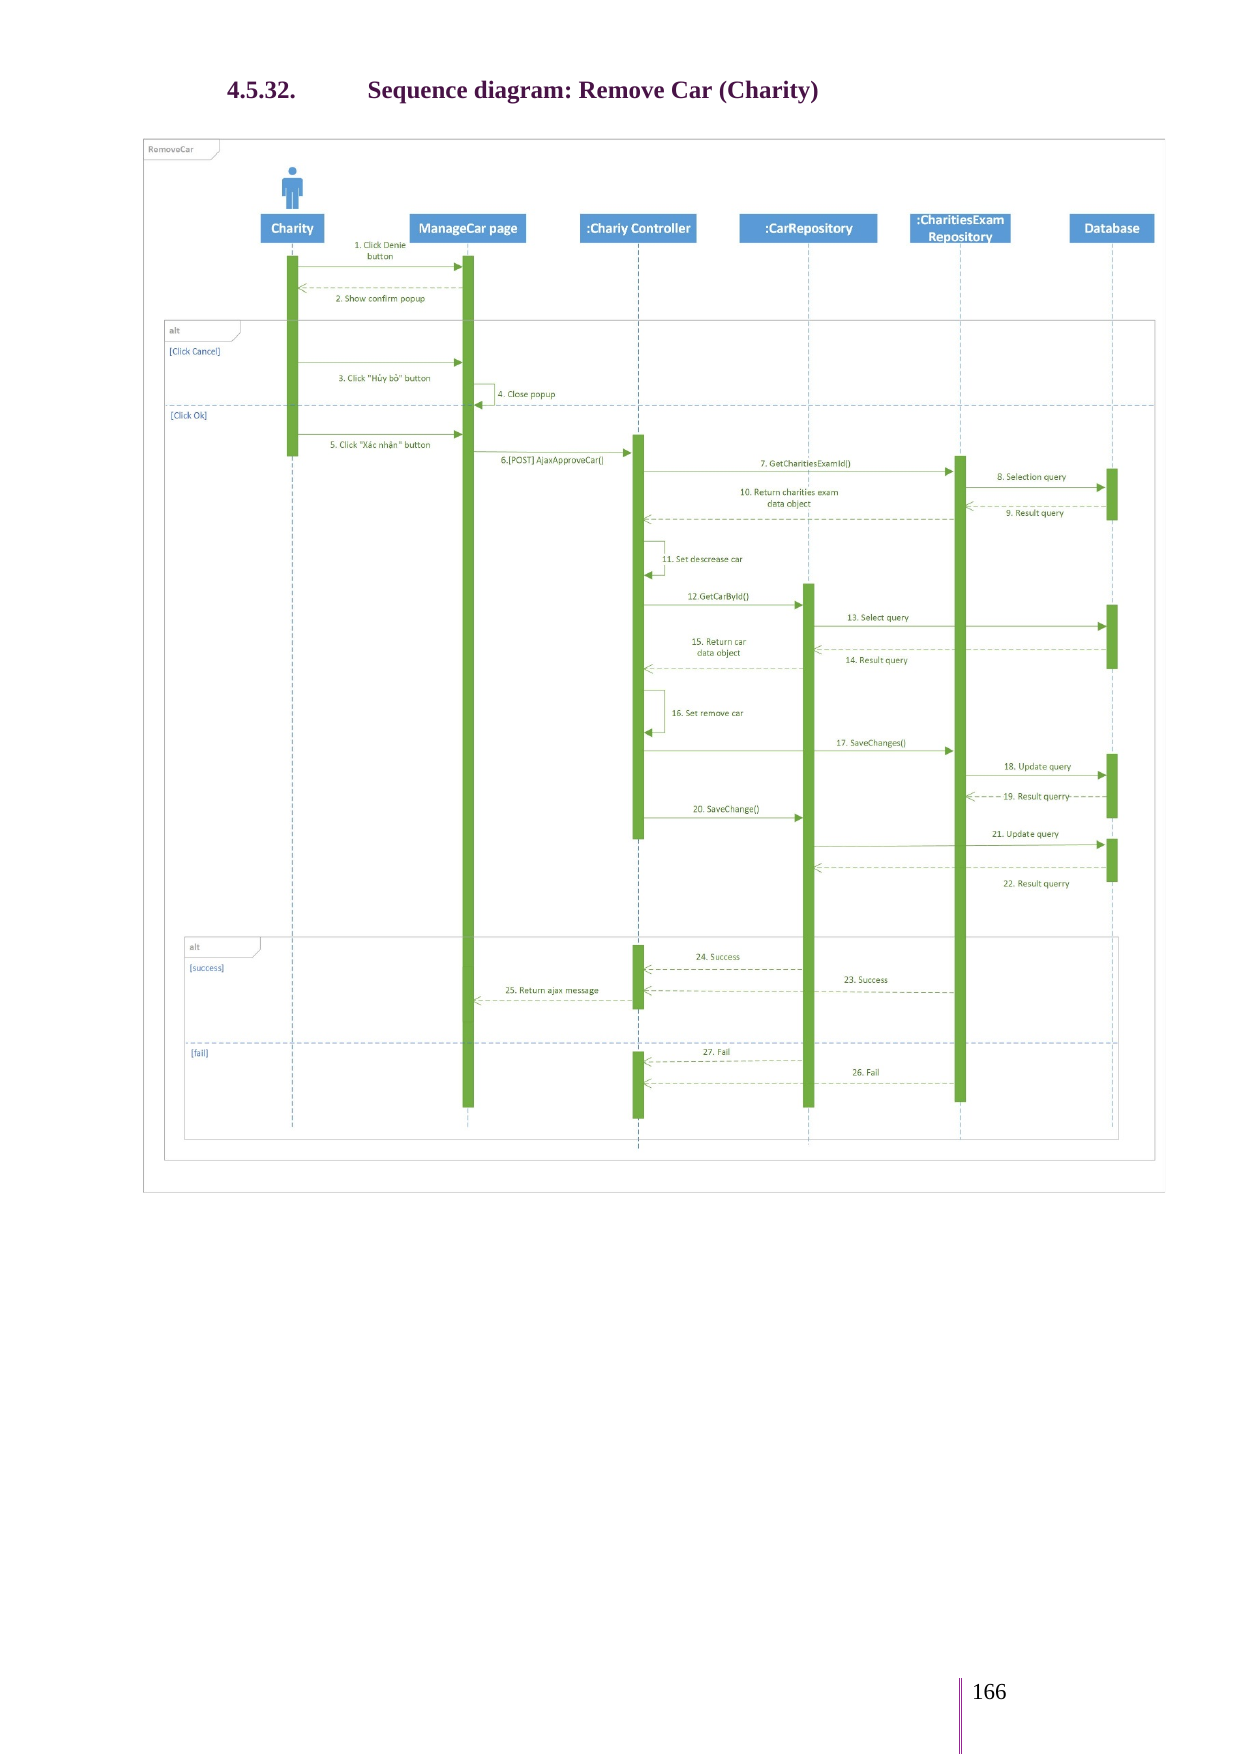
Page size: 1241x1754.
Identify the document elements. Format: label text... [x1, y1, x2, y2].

subtitle Sequence diagram: Remove Car (Charity) [227, 75, 1165, 104]
picture [142, 138, 1166, 1193]
